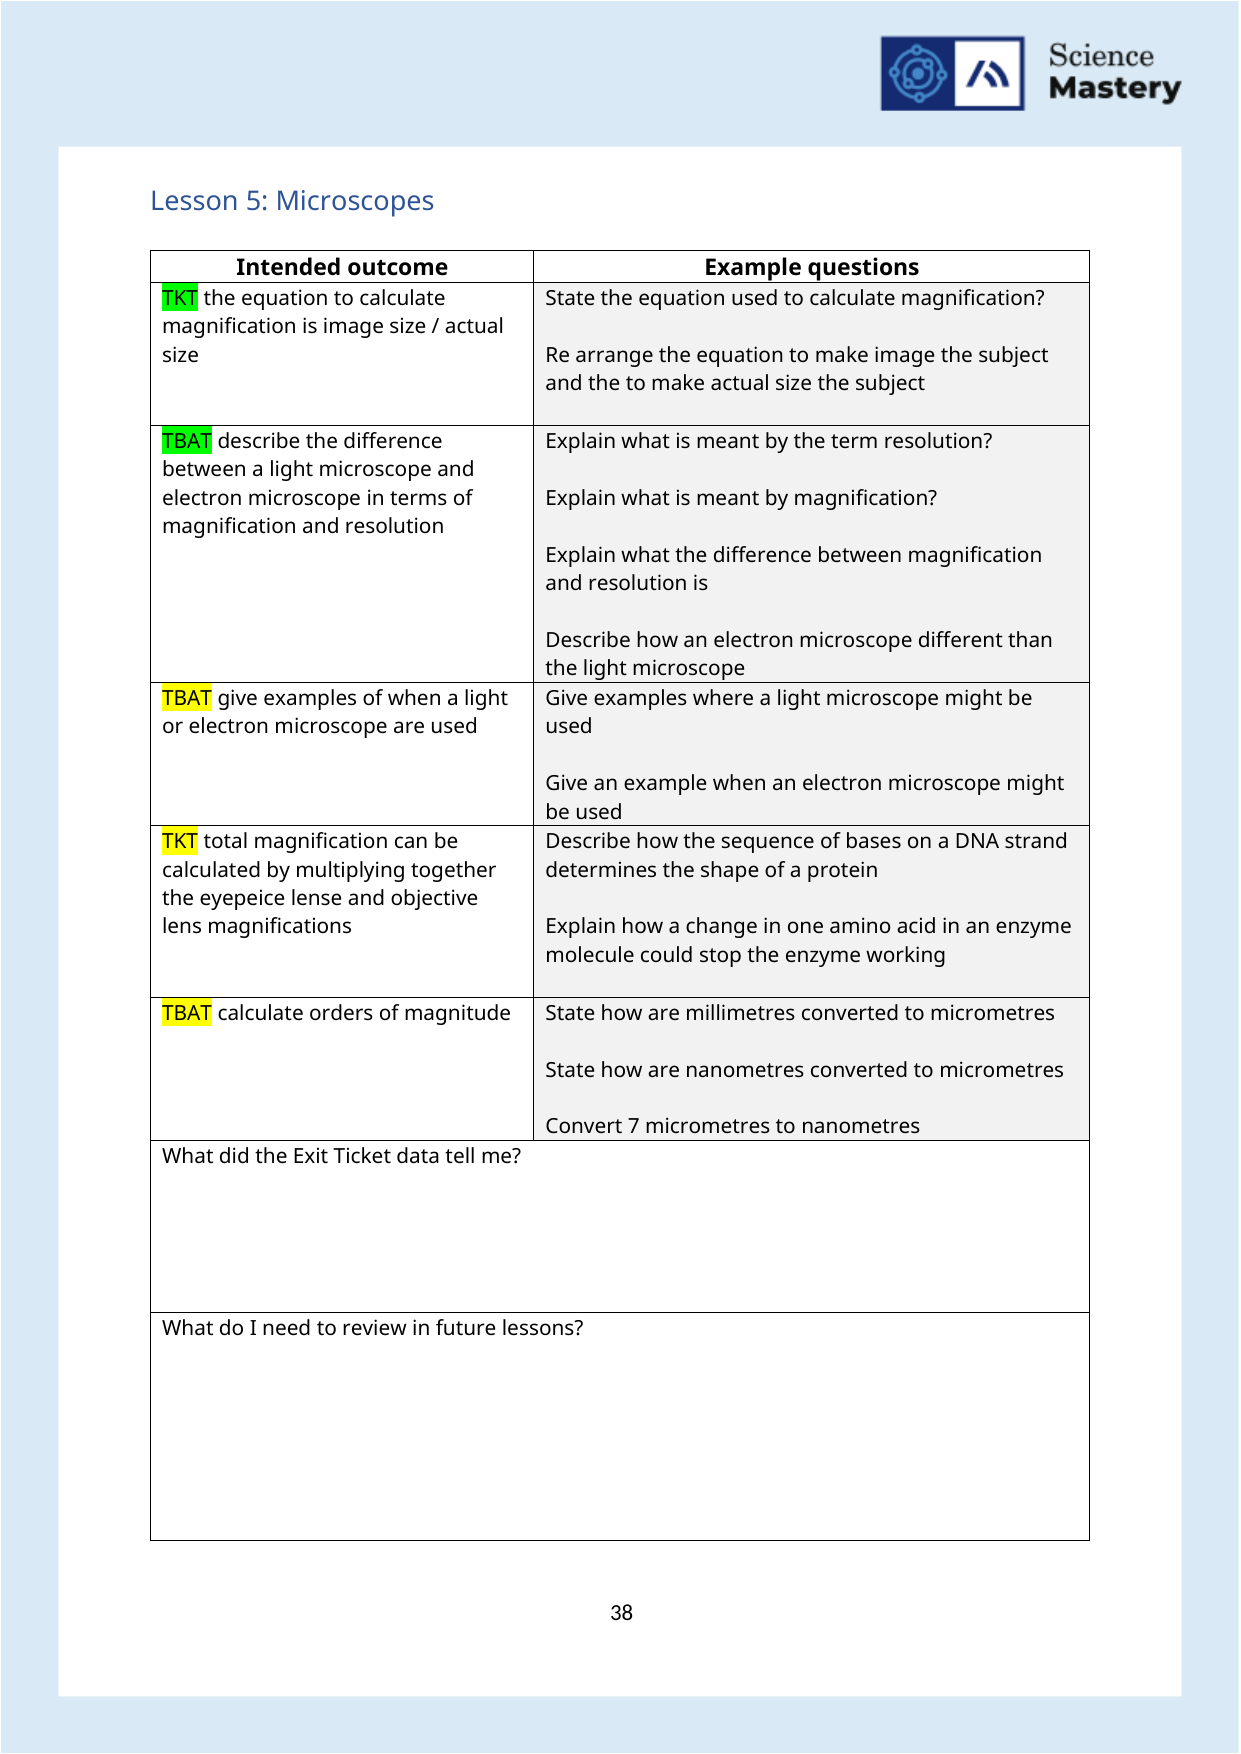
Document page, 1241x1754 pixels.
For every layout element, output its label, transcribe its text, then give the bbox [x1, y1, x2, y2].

table_header Intended outcome [151, 251, 533, 282]
table_cell Describe how the sequence of bases on a DNA strand determines the shape of a protein Explain how a change in one amino acid in an enzyme molecule could stop the enzyme working [534, 826, 1089, 997]
subtitle Lesson 5: Microscopes [150, 181, 1093, 218]
table_cell TKT the equation to calculate magnification is image size / actual size [151, 283, 533, 425]
table_cell Give examples where a light microscope might be used Give an example when an electron microscope might be used [534, 683, 1089, 825]
table_header Example questions [534, 251, 1089, 282]
table_cell TBAT calculate orders of magnitude [151, 998, 533, 1140]
table_cell State how are millimetres converted to micrometres State how are nanometres converted to micrometres Convert 7 micrometres to nanometres [534, 998, 1089, 1140]
table_cell TBAT give examples of when a light or electron microscope are used [151, 683, 533, 825]
table_cell TKT total magnification can be calculated by multiplying together the eyepeice lense and objective lens magnifications [151, 826, 533, 997]
table_cell What did the Exit Ticket data tell me? [151, 1141, 1089, 1312]
table_cell State the equation used to calculate magnification? Re arrange the equation to make image the subject and the to make actual size the subject [534, 283, 1089, 425]
table_cell Explain what is meant by the term resolution? Explain what is meant by magnification? Explain what the difference between magnification and resolution is Describe how an electron microscope different than the light microscope [534, 426, 1089, 682]
table_cell TBAT describe the difference between a light microscope and electron microscope in terms of magnification and resolution [151, 426, 533, 682]
table_cell What do I need to review in future lessons? [151, 1313, 1089, 1540]
